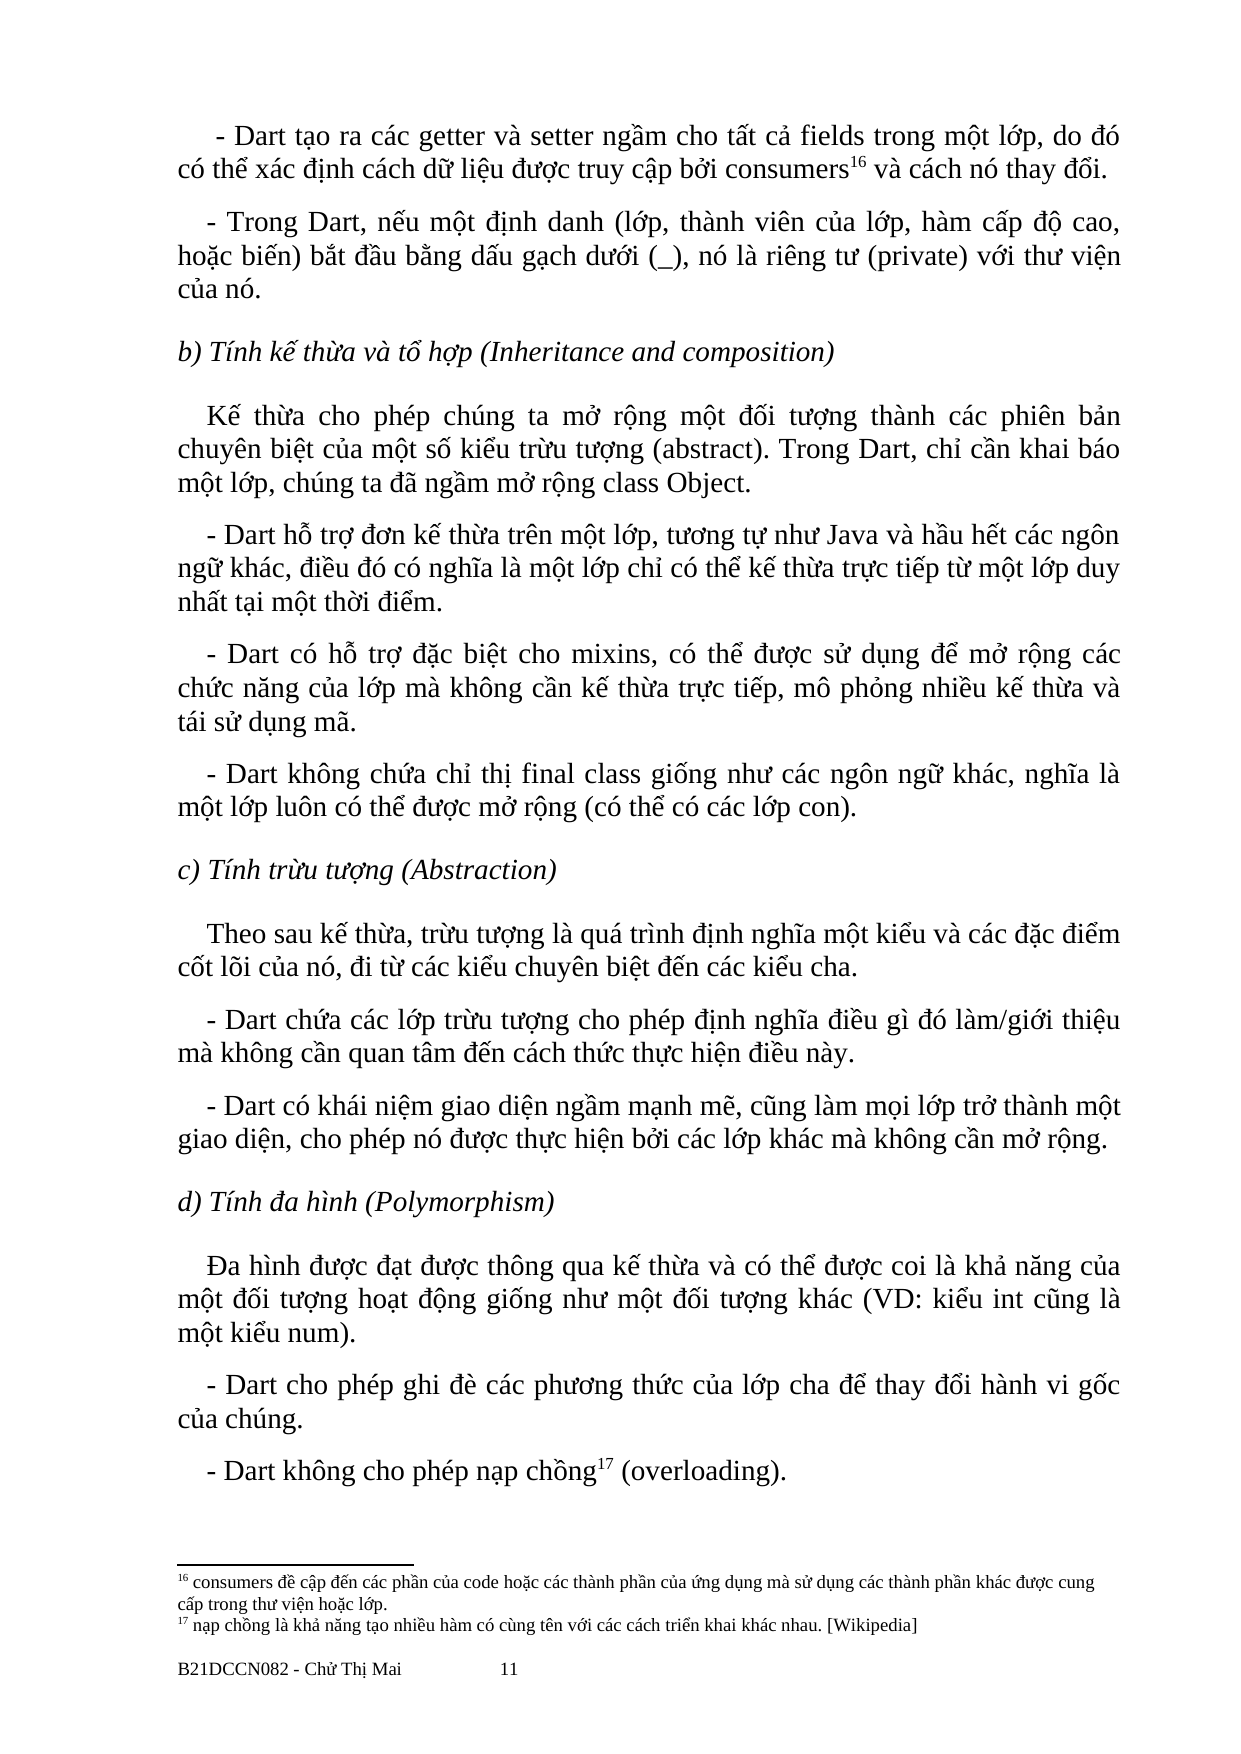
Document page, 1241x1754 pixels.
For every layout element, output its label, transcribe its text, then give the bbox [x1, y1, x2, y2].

text - Dart không cho phép nạp chồng (overloading). [177, 1453, 1122, 1487]
text - Trong Dart, nếu một định danh (lớp, thành viên của lớp, hàm cấp độ cao, hoặc biến) bắt đầu bằng dấu gạch dưới (_), nó là riêng tư (private) với thư viện của nó. [177, 204, 1122, 305]
text - Dart tạo ra các getter và setter ngầm cho tất cả fields trong một lớp, do đó có thể xác định cách dữ liệu được truy cập bởi consumers và cách nó thay đổi. [177, 118, 1122, 185]
text Kế thừa cho phép chúng ta mở rộng một đối tượng thành các phiên bản chuyên biệt của một số kiểu trừu tượng (abstract). Trong Dart, chỉ cần khai báo một lớp, chúng ta đã ngầm mở rộng class Object. [177, 398, 1122, 498]
text - Dart có hỗ trợ đặc biệt cho mixins, có thể được sử dụng để mở rộng các chức năng của lớp mà không cần kế thừa trực tiếp, mô phỏng nhiều kế thừa và tái sử dụng mã. [177, 637, 1122, 737]
subtitle Tính trừu tượng (Abstraction) [177, 852, 1122, 886]
subtitle Tính đa hình (Polymorphism) [177, 1184, 1122, 1218]
text - Dart có khái niệm giao diện ngầm mạnh mẽ, cũng làm mọi lớp trở thành một giao diện, cho phép nó được thực hiện bởi các lớp khác mà không cần mở rộng. [177, 1088, 1122, 1155]
text - Dart không chứa chỉ thị final class giống như các ngôn ngữ khác, nghĩa là một lớp luôn có thể được mở rộng (có thể có các lớp con). [177, 756, 1122, 823]
text Đa hình được đạt được thông qua kế thừa và có thể được coi là khả năng của một đối tượng hoạt động giống như một đối tượng khác (VD: kiểu int cũng là một kiểu num). [177, 1248, 1122, 1348]
text Theo sau kế thừa, trừu tượng là quá trình định nghĩa một kiểu và các đặc điểm cốt lõi của nó, đi từ các kiểu chuyên biệt đến các kiểu cha. [177, 916, 1122, 983]
text - Dart cho phép ghi đè các phương thức của lớp cha để thay đổi hành vi gốc của chúng. [177, 1367, 1122, 1434]
subtitle Tính kế thừa và tổ hợp (Inheritance and composition) [177, 334, 1122, 367]
text - Dart hỗ trợ đơn kế thừa trên một lớp, tương tự như Java và hầu hết các ngôn ngữ khác, điều đó có nghĩa là một lớp chỉ có thể kế thừa trực tiếp từ một lớp duy nhất tại một thời điểm. [177, 517, 1122, 618]
text - Dart chứa các lớp trừu tượng cho phép định nghĩa điều gì đó làm/giới thiệu mà không cần quan tâm đến cách thức thực hiện điều này. [177, 1002, 1122, 1069]
